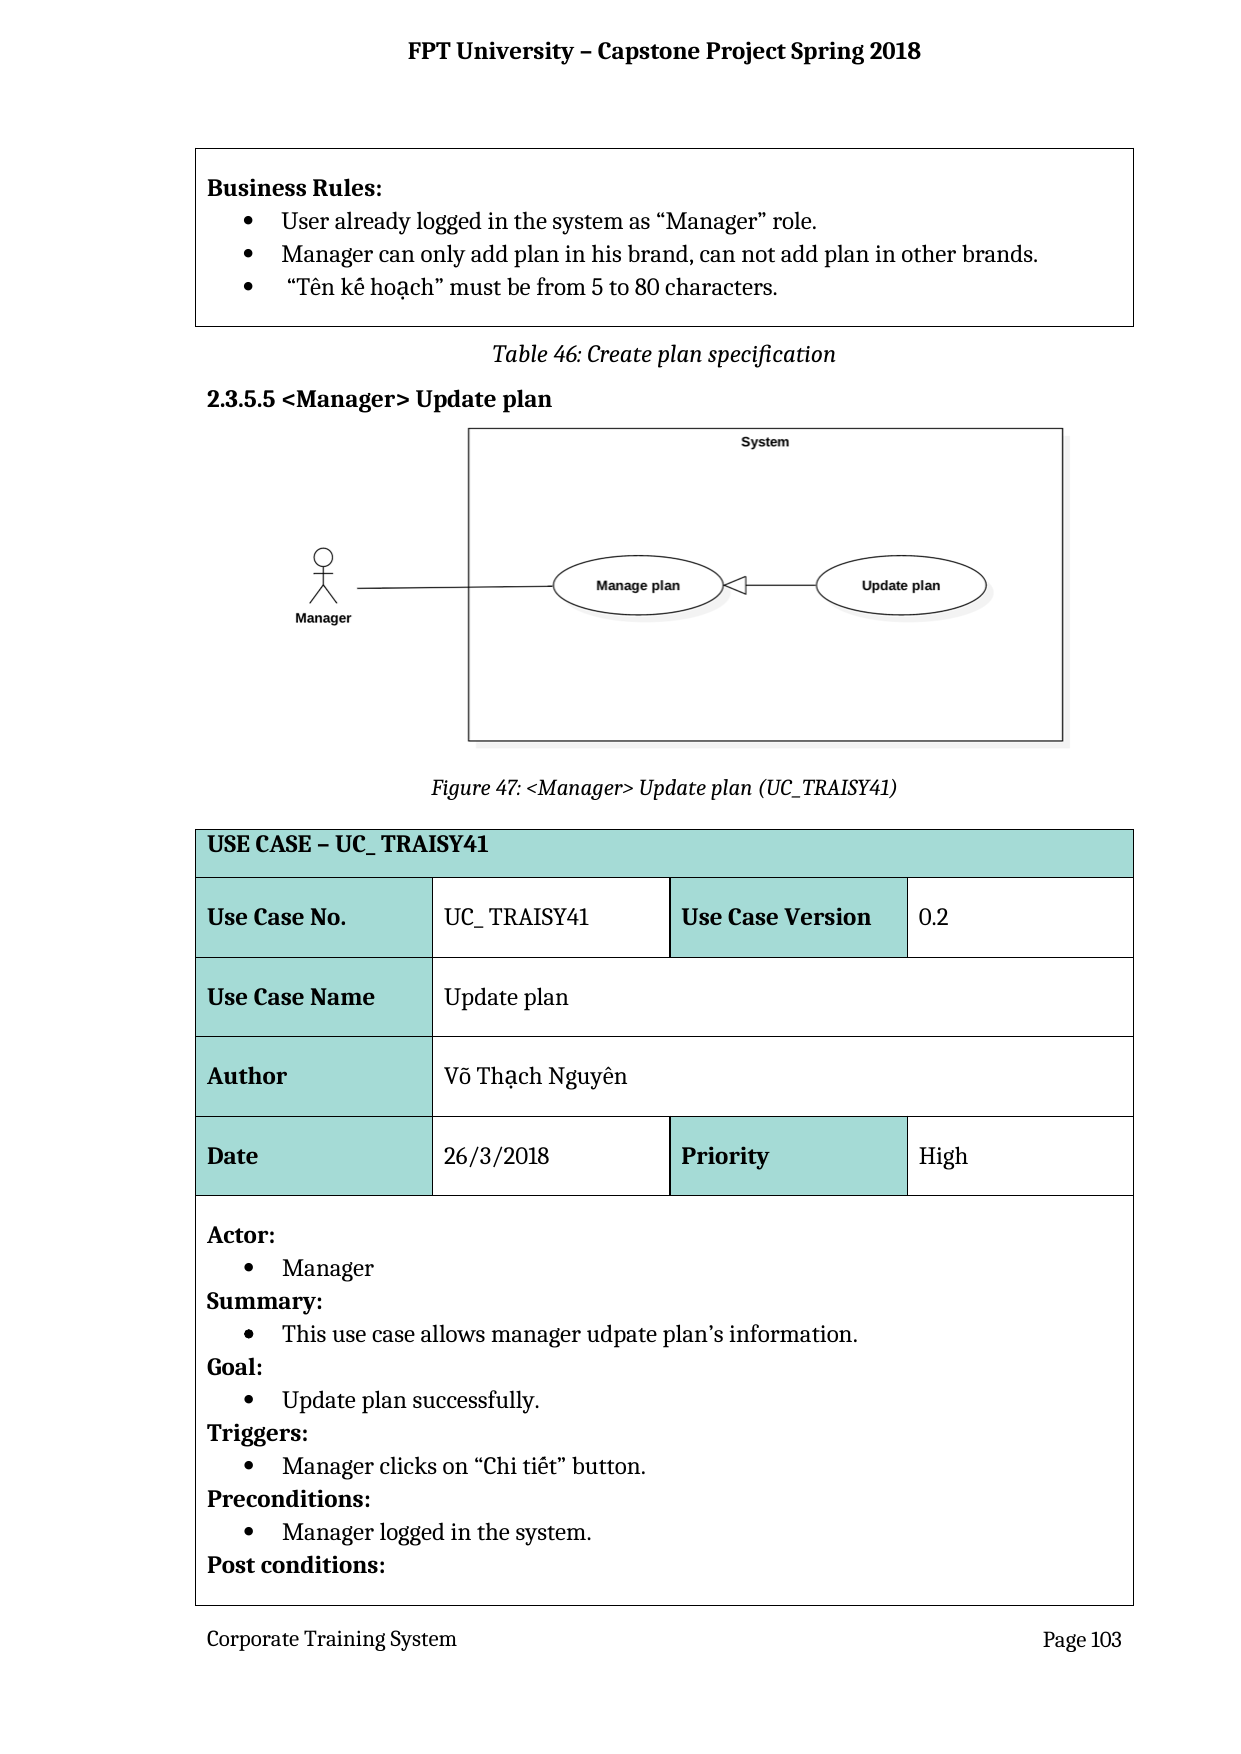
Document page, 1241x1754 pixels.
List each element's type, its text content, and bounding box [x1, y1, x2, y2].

picture [255, 418, 1074, 756]
table_cell Author [196, 1037, 432, 1116]
table_cell Use Case Version [671, 878, 907, 957]
table_cell Date [196, 1117, 432, 1195]
table_cell High [908, 1117, 1133, 1195]
table_cell Use Case No. [196, 878, 432, 957]
text 2.3.5.5 <Manager> Update plan [207, 385, 1122, 414]
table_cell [196, 1196, 1133, 1605]
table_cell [196, 149, 1133, 326]
table_cell UC_ TRAISY41 [433, 878, 669, 957]
table_cell Priority [671, 1117, 907, 1195]
table_header USE CASE – UC_ TRAISY41 [196, 830, 1133, 877]
table_cell 0.2 [908, 878, 1133, 957]
table_cell Võ Thạch Nguyên [433, 1037, 1133, 1116]
list Table 46: Create plan specification [207, 340, 1122, 368]
table_cell Update plan [433, 958, 1133, 1036]
table_cell 26/3/2018 [433, 1117, 669, 1195]
table_cell Use Case Name [196, 958, 432, 1036]
text Figure 47: <Manager> Update plan (UC_TRAISY41) [207, 774, 1122, 801]
